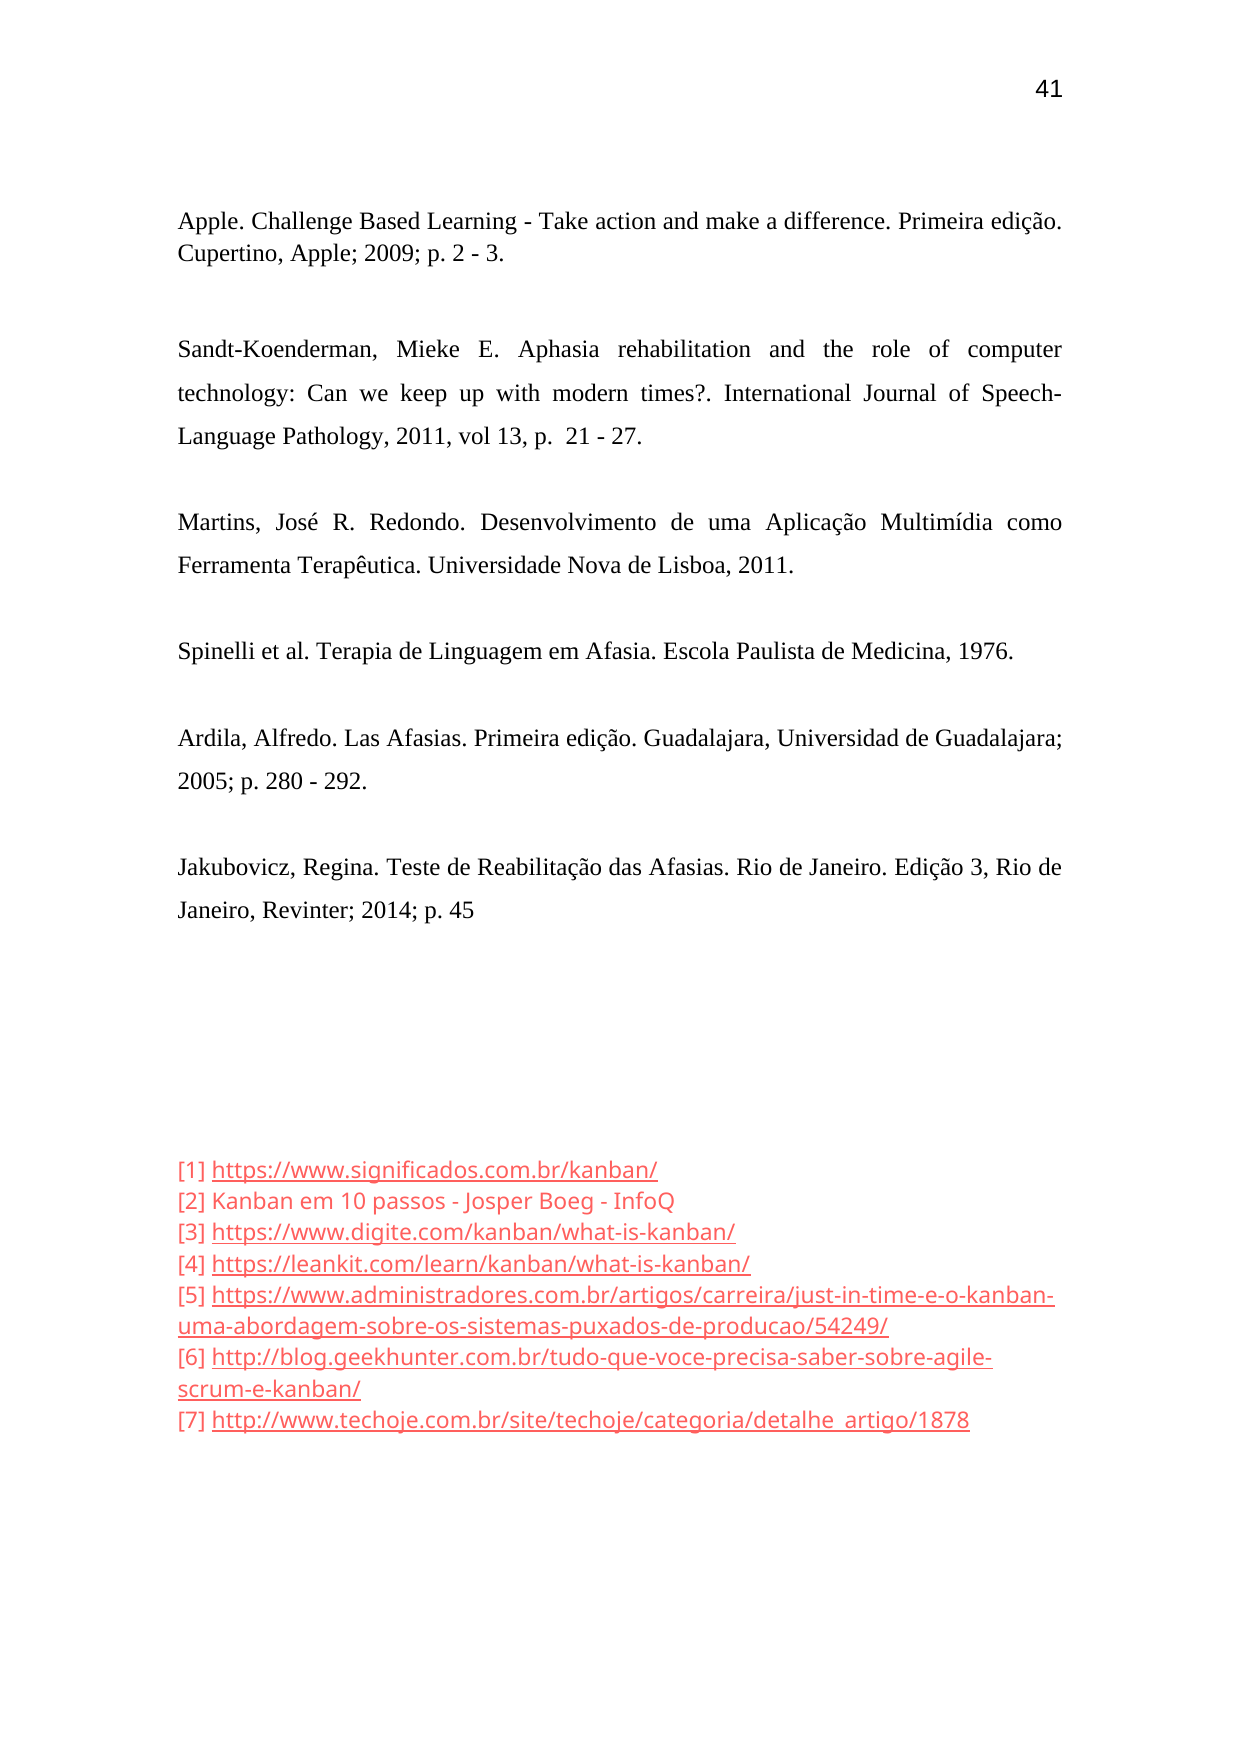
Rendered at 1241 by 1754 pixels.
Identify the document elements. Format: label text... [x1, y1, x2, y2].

text Sandt-Koenderman, Mieke E. Aphasia rehabilitation and the role of computer technology: Can we keep up with modern times?. International Journal of Speech-Language Pathology, 2011, vol 13, p. 21 - 27. [177, 334, 1063, 449]
text [2] Kanban em 10 passos - Josper Boeg - InfoQ [177, 1185, 1063, 1216]
text [1] https://www.significados.com.br/kanban/ [177, 1154, 1063, 1185]
text Apple. Challenge Based Learning - Take action and make a difference. Primeira edição. Cupertino, Apple; 2009; p. 2 - 3. [177, 204, 1063, 266]
text [7] http://www.techoje.com.br/site/techoje/categoria/detalhe_artigo/1878 [177, 1404, 1063, 1435]
text Martins, José R. Redondo. Desenvolvimento de uma Aplicação Multimídia como Ferramenta Terapêutica. Universidade Nova de Lisboa, 2011. [177, 507, 1063, 579]
text Spinelli et al. Terapia de Linguagem em Afasia. Escola Paulista de Medicina, 1976. [177, 636, 1063, 665]
text Ardila, Alfredo. Las Afasias. Primeira edição. Guadalajara, Universidad de Guadalajara; 2005; p. 280 - 292. [177, 723, 1063, 794]
text Jakubovicz, Regina. Teste de Reabilitação das Afasias. Rio de Janeiro. Edição 3, Rio de Janeiro, Revinter; 2014; p. 45 [177, 852, 1063, 924]
text [3] https://www.digite.com/kanban/what-is-kanban/ [177, 1216, 1063, 1248]
text [5] https://www.administradores.com.br/artigos/carreira/just-in-time-e-o-kanban-uma-abordagem-sobre-os-sistemas-puxados-de-producao/54249/ [177, 1279, 1063, 1341]
text [4] https://leankit.com/learn/kanban/what-is-kanban/ [177, 1248, 1063, 1279]
text [6] http://blog.geekhunter.com.br/tudo-que-voce-precisa-saber-sobre-agile-scrum-e-kanban/ [177, 1341, 1063, 1404]
